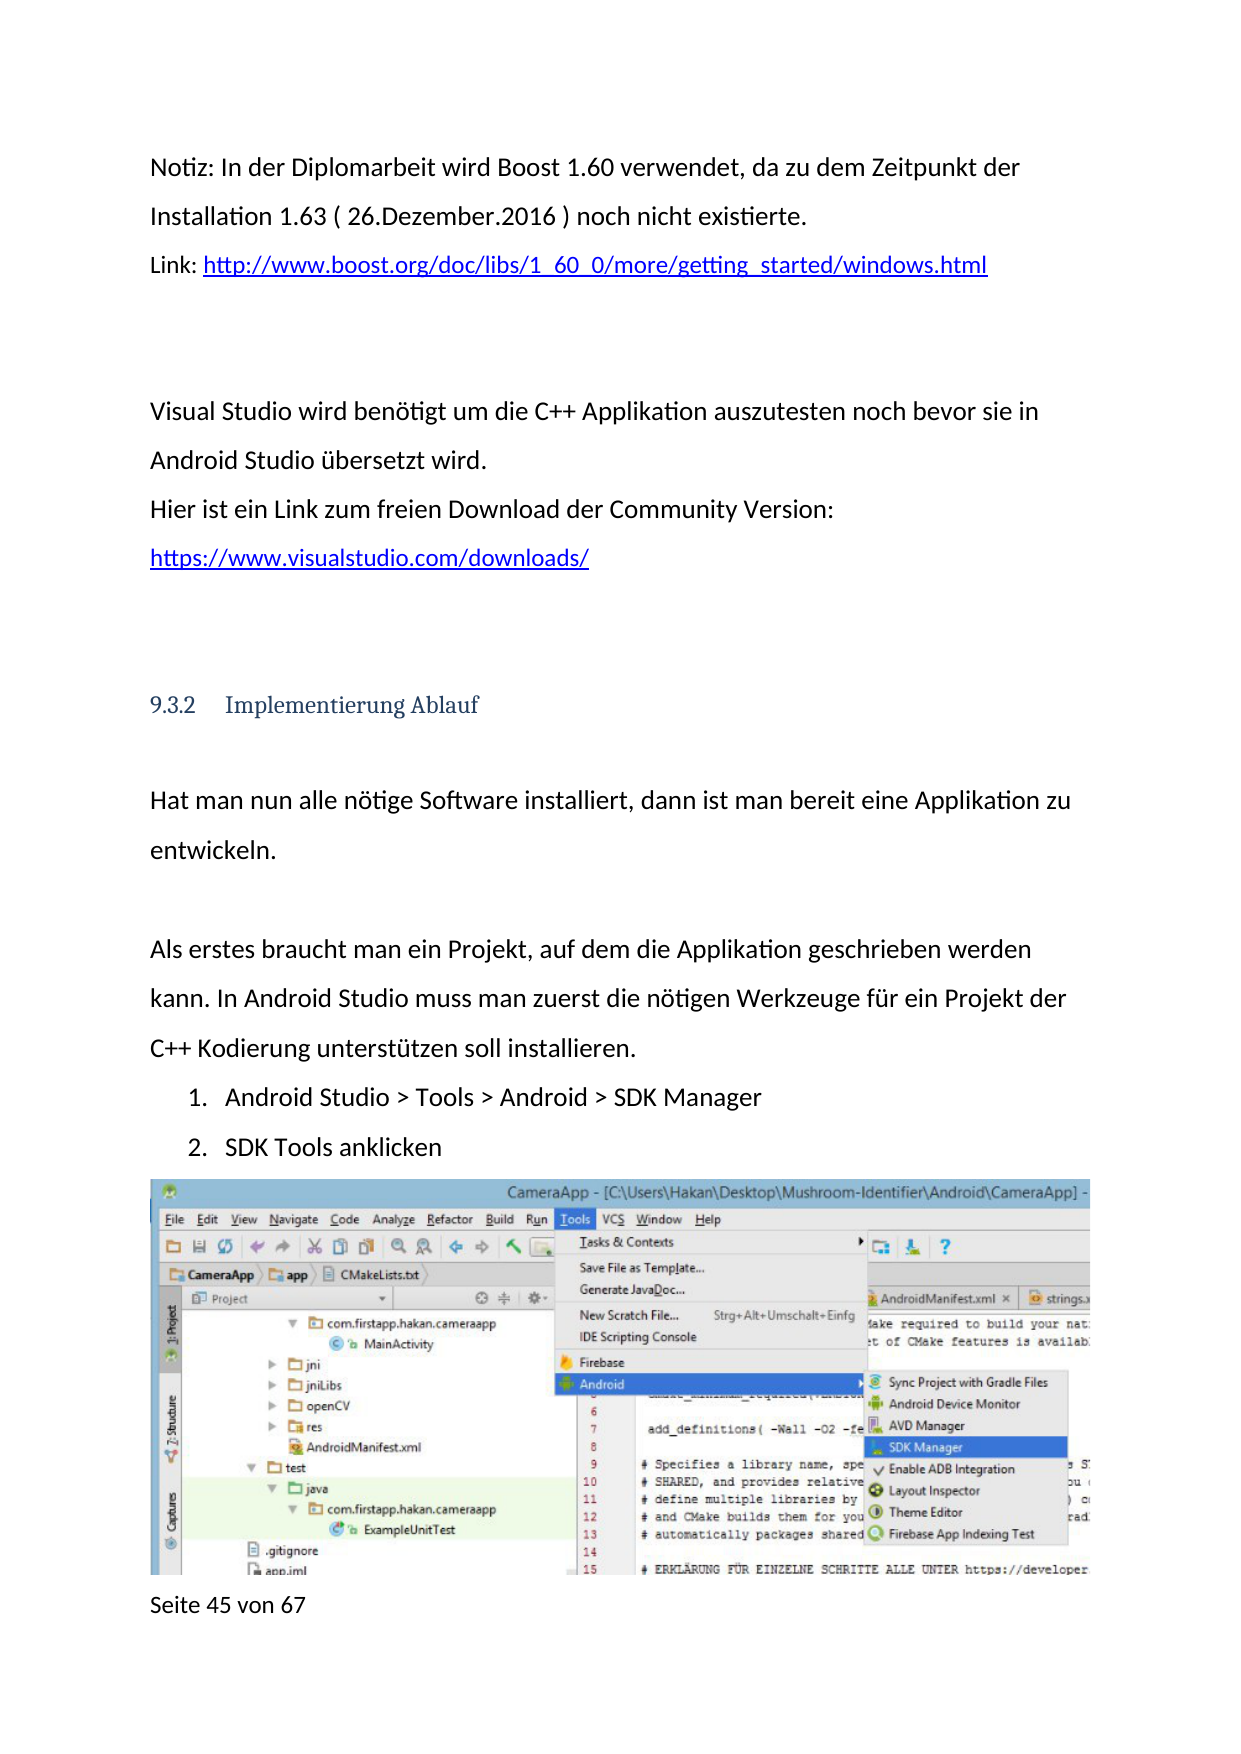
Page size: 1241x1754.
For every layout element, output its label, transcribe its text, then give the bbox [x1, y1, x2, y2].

text Als erstes braucht man ein Projekt, auf dem die Applikation geschrieben werden kann. In Android Studio muss man zuerst die nötigen Werkzeuge für ein Projekt der C++ Kodierung unterstützen soll installieren. [150, 932, 1090, 1064]
list SDK Tools anklicken [187, 1130, 1090, 1163]
text https://www.visualstudio.com/downloads/ [150, 542, 1090, 573]
subtitle Implementierung Ablauf [150, 691, 1090, 720]
text Visual Studio wird benötigt um die C++ Applikation auszutesten noch bevor sie in Android Studio übersetzt wird. [150, 394, 1090, 476]
text Notiz: In der Diplomarbeit wird Boost 1.60 verwendet, da zu dem Zeitpunkt der Installation 1.63 ( 26.Dezember.2016 ) noch nicht existierte. [150, 150, 1090, 232]
picture [150, 1179, 1091, 1575]
text Hier ist ein Link zum freien Download der Community Version: [150, 493, 1090, 526]
list Android Studio > Tools > Android > SDK Manager [187, 1080, 1090, 1113]
text Hat man nun alle nötige Software installiert, dann ist man bereit eine Applikation zu entwickeln. [150, 783, 1090, 866]
text Link: http://www.boost.org/doc/libs/1_60_0/more/getting_started/windows.html [150, 249, 1090, 279]
